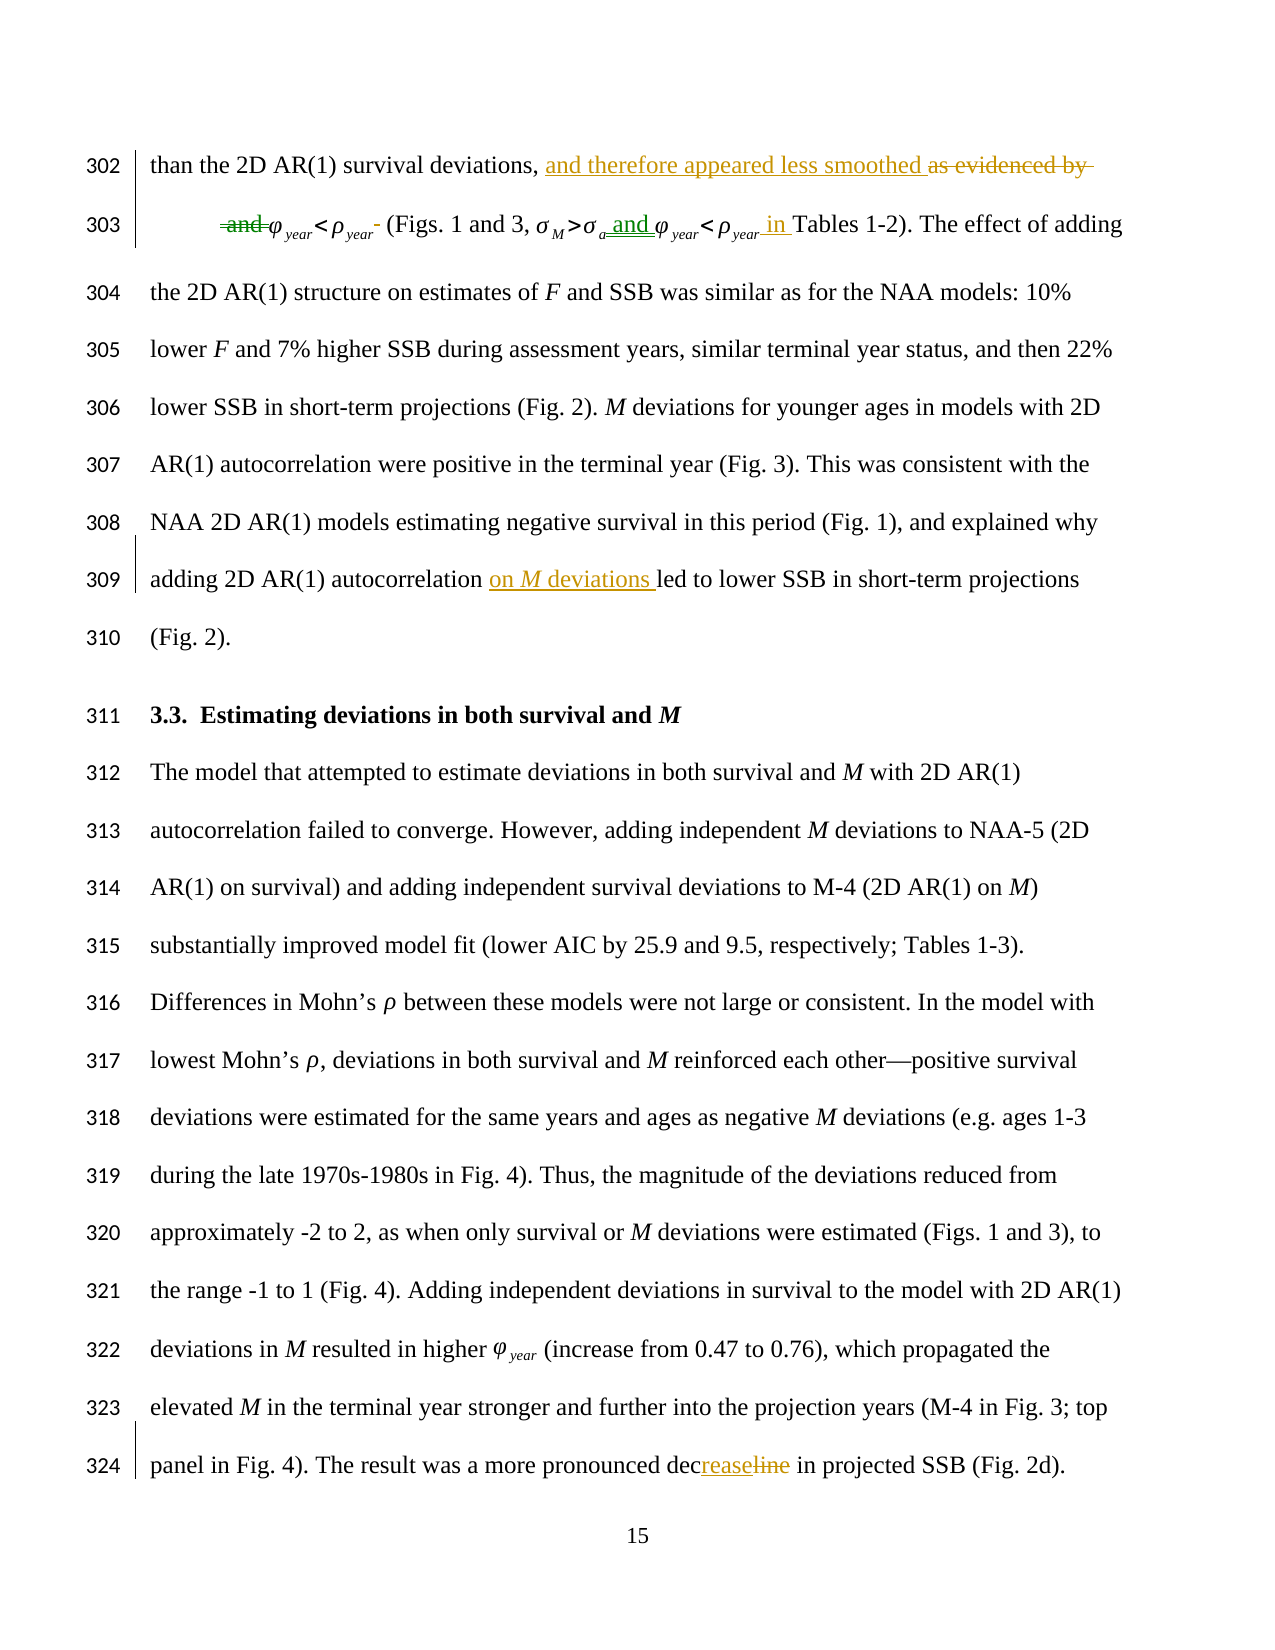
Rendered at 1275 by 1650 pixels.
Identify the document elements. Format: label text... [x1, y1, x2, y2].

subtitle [150, 150, 1125, 650]
subtitle The model that attempted to estimate deviations in both survival and M with 2D AR(1) autocorrelation failed to converge. However, adding independent M deviations to NAA-5 (2D AR(1) on survival) and adding independent survival deviations to M-4 (2D AR(1) on M) substantially improved model fit (lower AIC by 25.9 and 9.5, respectively; Tables 1-3). Differences in Mohn’s between these models were not large or consistent. In the model with lowest Mohn’s , deviations in both survival and M reinforced each other—positive survival deviations were estimated for the same years and ages as negative M deviations (e.g. ages 1-3 during the late 1970s-1980s in Fig. 4). Thus, the magnitude of the deviations reduced from approximately -2 to 2, as when only survival or M deviations were estimated (Figs. 1 and 3), to the range -1 to 1 (Fig. 4). Adding independent deviations in survival to the model with 2D AR(1) deviations in M resulted in higher (increase from 0.47 to 0.76), which propagated the elevated M in the terminal year stronger and further into the projection years (M-4 in Fig. 3; top panel in Fig. 4). The result was a more pronounced dec in projected SSB (Fig. 2d). [150, 757, 1125, 1479]
subtitle 3.3. Estimating deviations in both survival and M [150, 700, 1125, 729]
